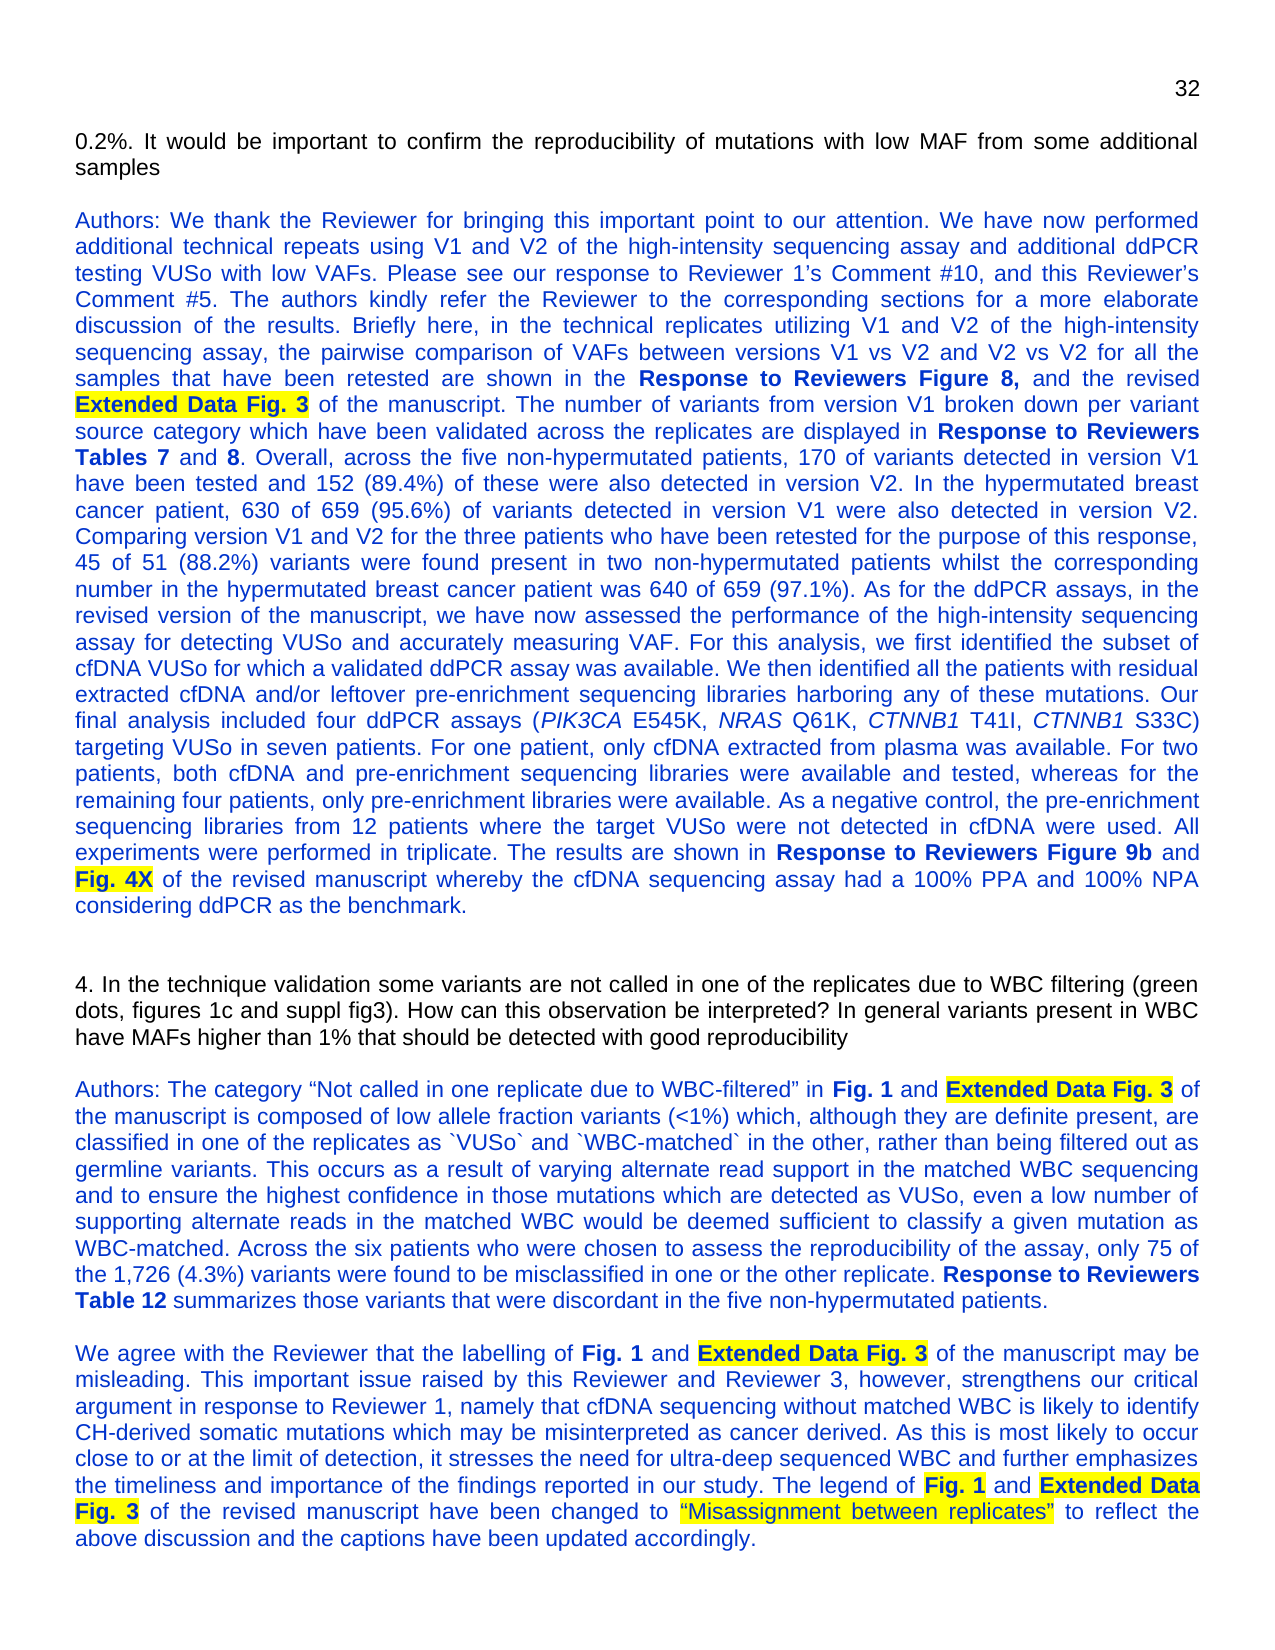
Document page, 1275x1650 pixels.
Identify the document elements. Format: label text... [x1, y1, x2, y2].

text We agree with the Reviewer that the labelling of Fig. 1 and Extended Data Fig. 3 of the manuscript may be misleading. This important issue raised by this Reviewer and Reviewer 3, however, strengthens our critical argument in response to Reviewer 1, namely that cfDNA sequencing without matched WBC is likely to identify CH-derived somatic mutations which may be misinterpreted as cancer derived. As this is most likely to occur close to or at the limit of detection, it stresses the need for ultra-deep sequenced WBC and further emphasizes the timeliness and importance of the findings reported in our study. The legend of Fig. 1 and Extended Data Fig. 3 of the revised manuscript have been changed to “Misassignment between replicates” to reflect the above discussion and the captions have been updated accordingly. [75, 1340, 1200, 1551]
text Authors: The category “Not called in one replicate due to WBC-filtered” in Fig. 1 and Extended Data Fig. 3 of the manuscript is composed of low allele fraction variants (<1%) which, although they are definite present, are classified in one of the replicates as `VUSo` and `WBC-matched` in the other, rather than being filtered out as germline variants. This occurs as a result of varying alternate read support in the matched WBC sequencing and to ensure the highest confidence in those mutations which are detected as VUSo, even a low number of supporting alternate reads in the matched WBC would be deemed sufficient to classify a given mutation as WBC-matched. Across the six patients who were chosen to assess the reproducibility of the assay, only 75 of the 1,726 (4.3%) variants were found to be misclassified in one or the other replicate. Response to Reviewers Table 12 summarizes those variants that were discordant in the five non-hypermutated patients. [75, 1076, 1200, 1314]
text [75, 128, 1200, 180]
text 4. In the technique validation some variants are not called in one of the replicates due to WBC filtering (green dots, figures 1c and suppl fig3). How can this observation be interpreted? In general variants present in WBC have MAFs higher than 1% that should be detected with good reproducibility [75, 971, 1200, 1050]
text Authors: We thank the Reviewer for bringing this important point to our attention. We have now performed additional technical repeats using V1 and V2 of the high-intensity sequencing assay and additional ddPCR testing VUSo with low VAFs. Please see our response to Reviewer 1’s Comment #10, and this Reviewer’s Comment #5. The authors kindly refer the Reviewer to the corresponding sections for a more elaborate discussion of the results. Briefly here, in the technical replicates utilizing V1 and V2 of the high-intensity sequencing assay, the pairwise comparison of VAFs between versions V1 vs V2 and V2 vs V2 for all the samples that have been retested are shown in the Response to Reviewers Figure 8, and the revised Extended Data Fig. 3 of the manuscript. The number of variants from version V1 broken down per variant source category which have been validated across the replicates are displayed in Response to Reviewers Tables 7 and 8. Overall, across the five non-hypermutated patients, 170 of variants detected in version V1 have been tested and 152 (89.4%) of these were also detected in version V2. In the hypermutated breast cancer patient, 630 of 659 (95.6%) of variants detected in version V1 were also detected in version V2. Comparing version V1 and V2 for the three patients who have been retested for the purpose of this response, 45 of 51 (88.2%) variants were found present in two non-hypermutated patients whilst the corresponding number in the hypermutated breast cancer patient was 640 of 659 (97.1%). As for the ddPCR assays, in the revised version of the manuscript, we have now assessed the performance of the high-intensity sequencing assay for detecting VUSo and accurately measuring VAF. For this analysis, we first identified the subset of cfDNA VUSo for which a validated ddPCR assay was available. We then identified all the patients with residual extracted cfDNA and/or leftover pre-enrichment sequencing libraries harboring any of these mutations. Our final analysis included four ddPCR assays (PIK3CA E545K, NRAS Q61K, CTNNB1 T41I, CTNNB1 S33C) targeting VUSo in seven patients. For one patient, only cfDNA extracted from plasma was available. For two patients, both cfDNA and pre-enrichment sequencing libraries were available and tested, whereas for the remaining four patients, only pre-enrichment libraries were available. As a negative control, the pre-enrichment sequencing libraries from 12 patients where the target VUSo were not detected in cfDNA were used. All experiments were performed in triplicate. The results are shown in Response to Reviewers Figure 9b and Fig. 4X of the revised manuscript whereby the cfDNA sequencing assay had a 100% PPA and 100% NPA considering ddPCR as the benchmark. [75, 207, 1200, 918]
